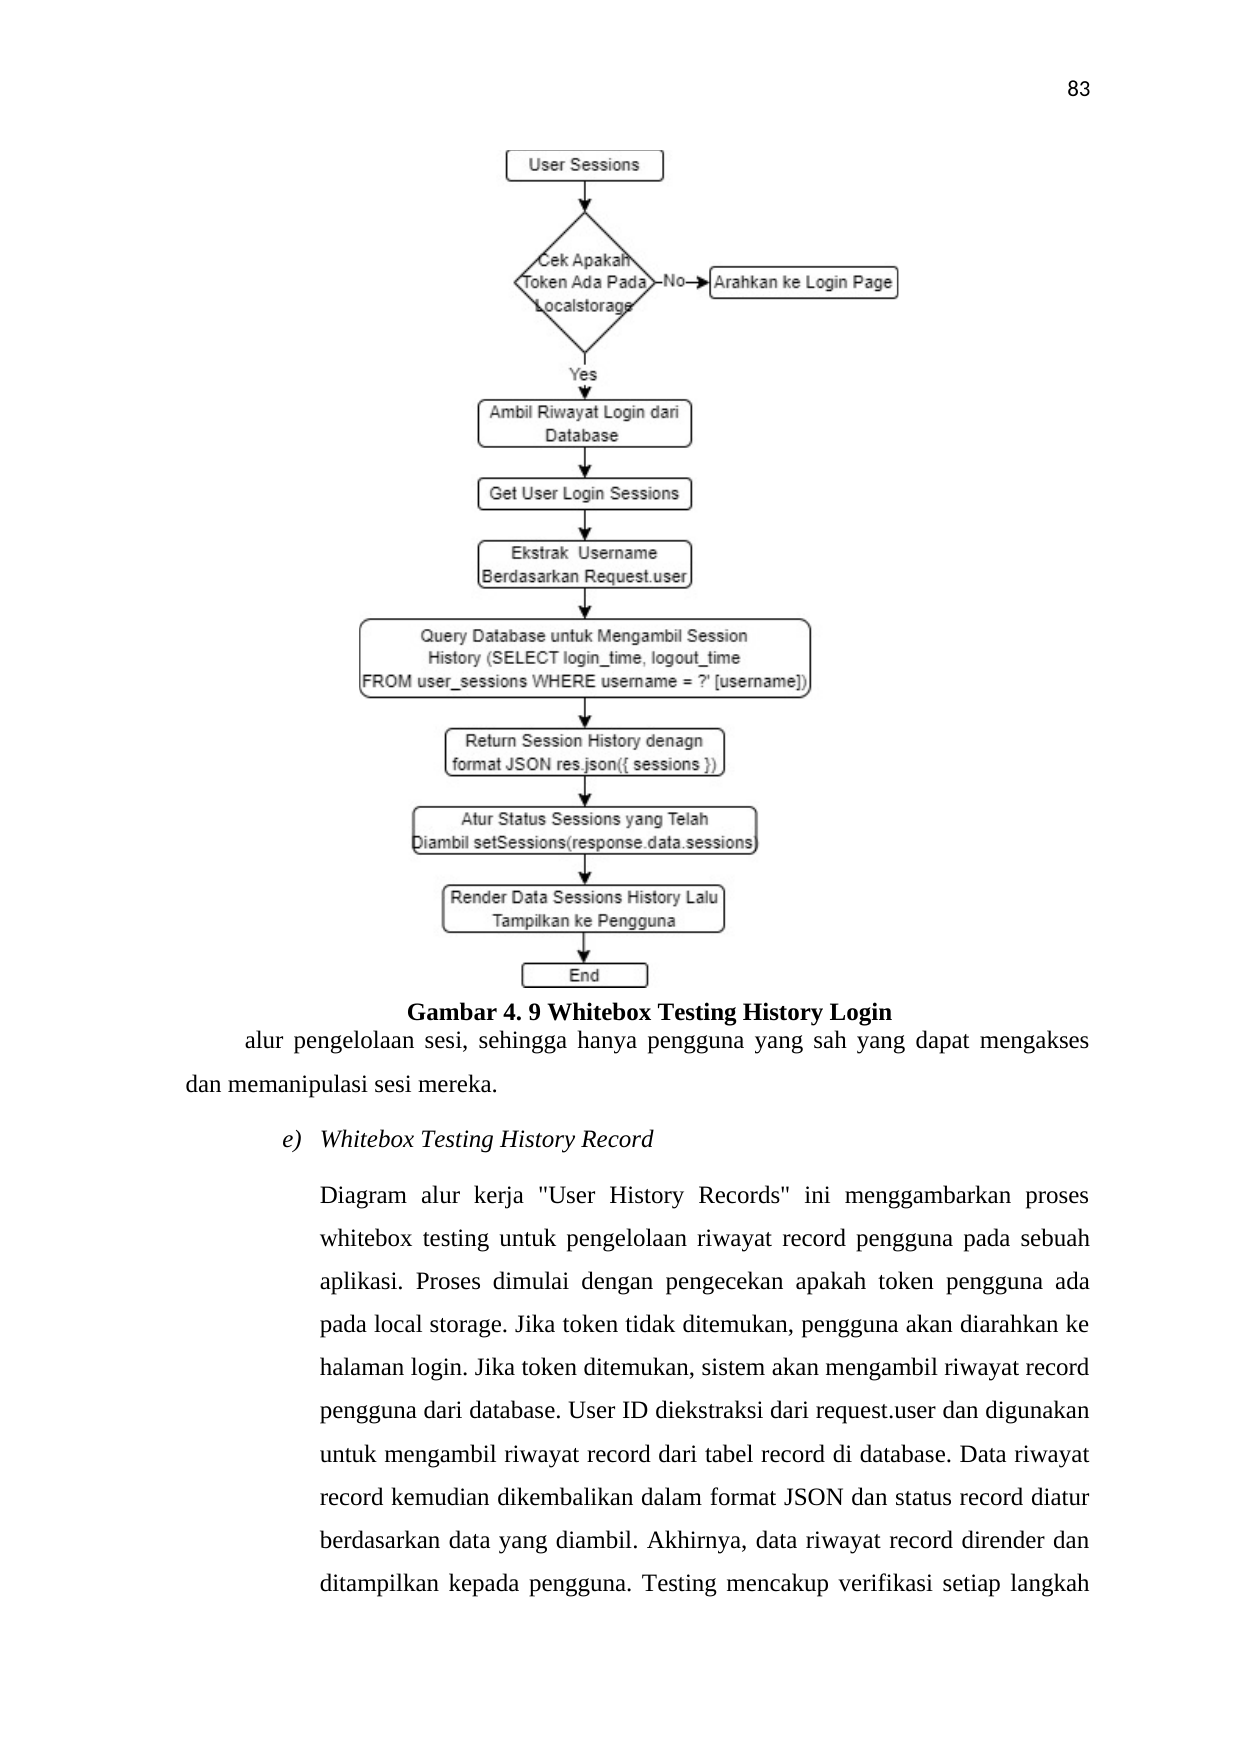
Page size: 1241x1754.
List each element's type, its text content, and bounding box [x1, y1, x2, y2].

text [319, 1180, 1090, 1597]
list Whitebox Testing History Record [282, 1124, 1090, 1153]
picture [359, 150, 899, 988]
